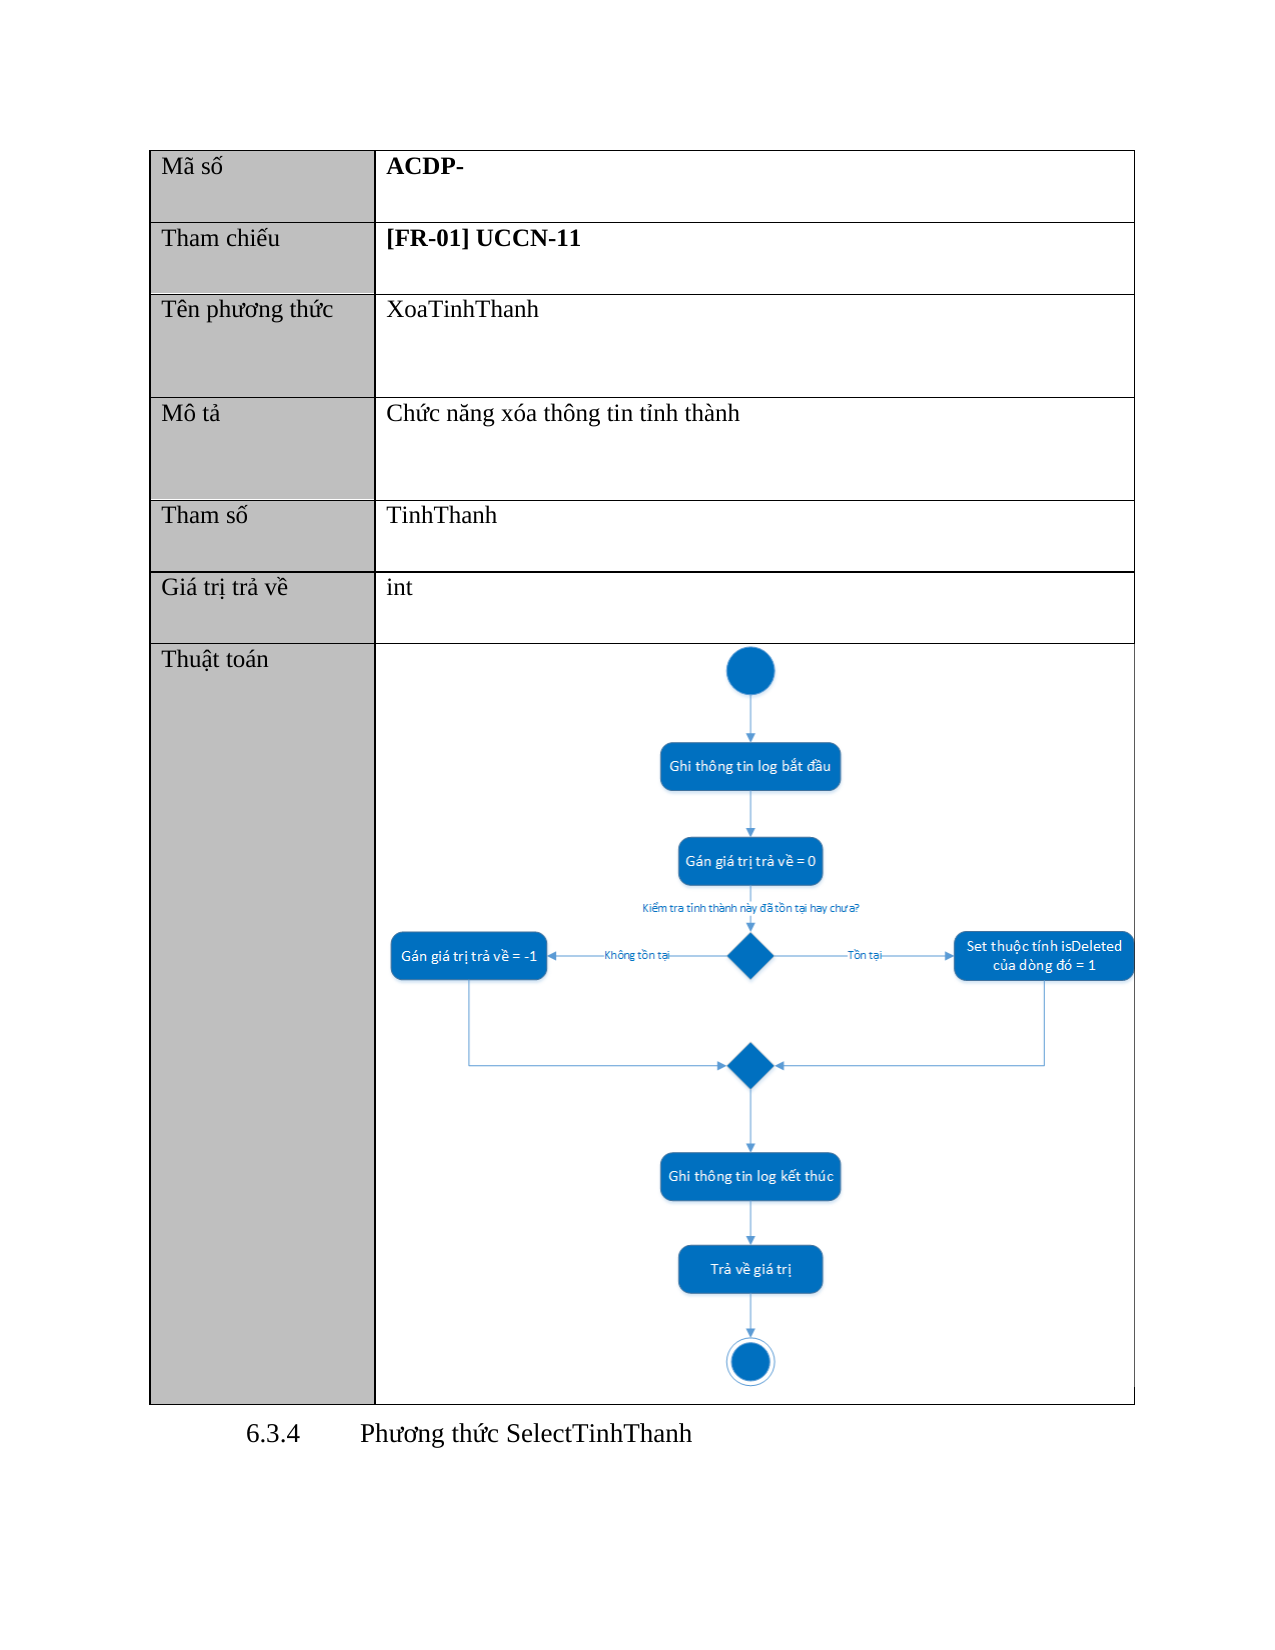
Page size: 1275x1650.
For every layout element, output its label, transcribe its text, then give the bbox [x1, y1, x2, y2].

table_cell Chức năng xóa thông tin tỉnh thành [376, 398, 1134, 499]
table_cell int [376, 573, 1134, 643]
table_cell Tham số [151, 501, 374, 571]
picture [386, 644, 1135, 1387]
table_header ACDP- [376, 151, 1134, 222]
table_cell [376, 644, 1134, 1404]
table_header Mã số [151, 151, 374, 222]
table_cell [FR-01] UCCN-11 [376, 223, 1134, 293]
list Phương thức SelectTinhThanh [300, 1417, 1125, 1448]
table_cell Tên phương thức [151, 295, 374, 397]
table_cell XoaTinhThanh [376, 295, 1134, 397]
table_cell Mô tả [151, 398, 374, 499]
table_cell Tham chiếu [151, 223, 374, 293]
table_cell TinhThanh [376, 501, 1134, 571]
table_cell Giá trị trả về [151, 573, 374, 643]
table_cell Thuật toán [151, 644, 374, 1404]
